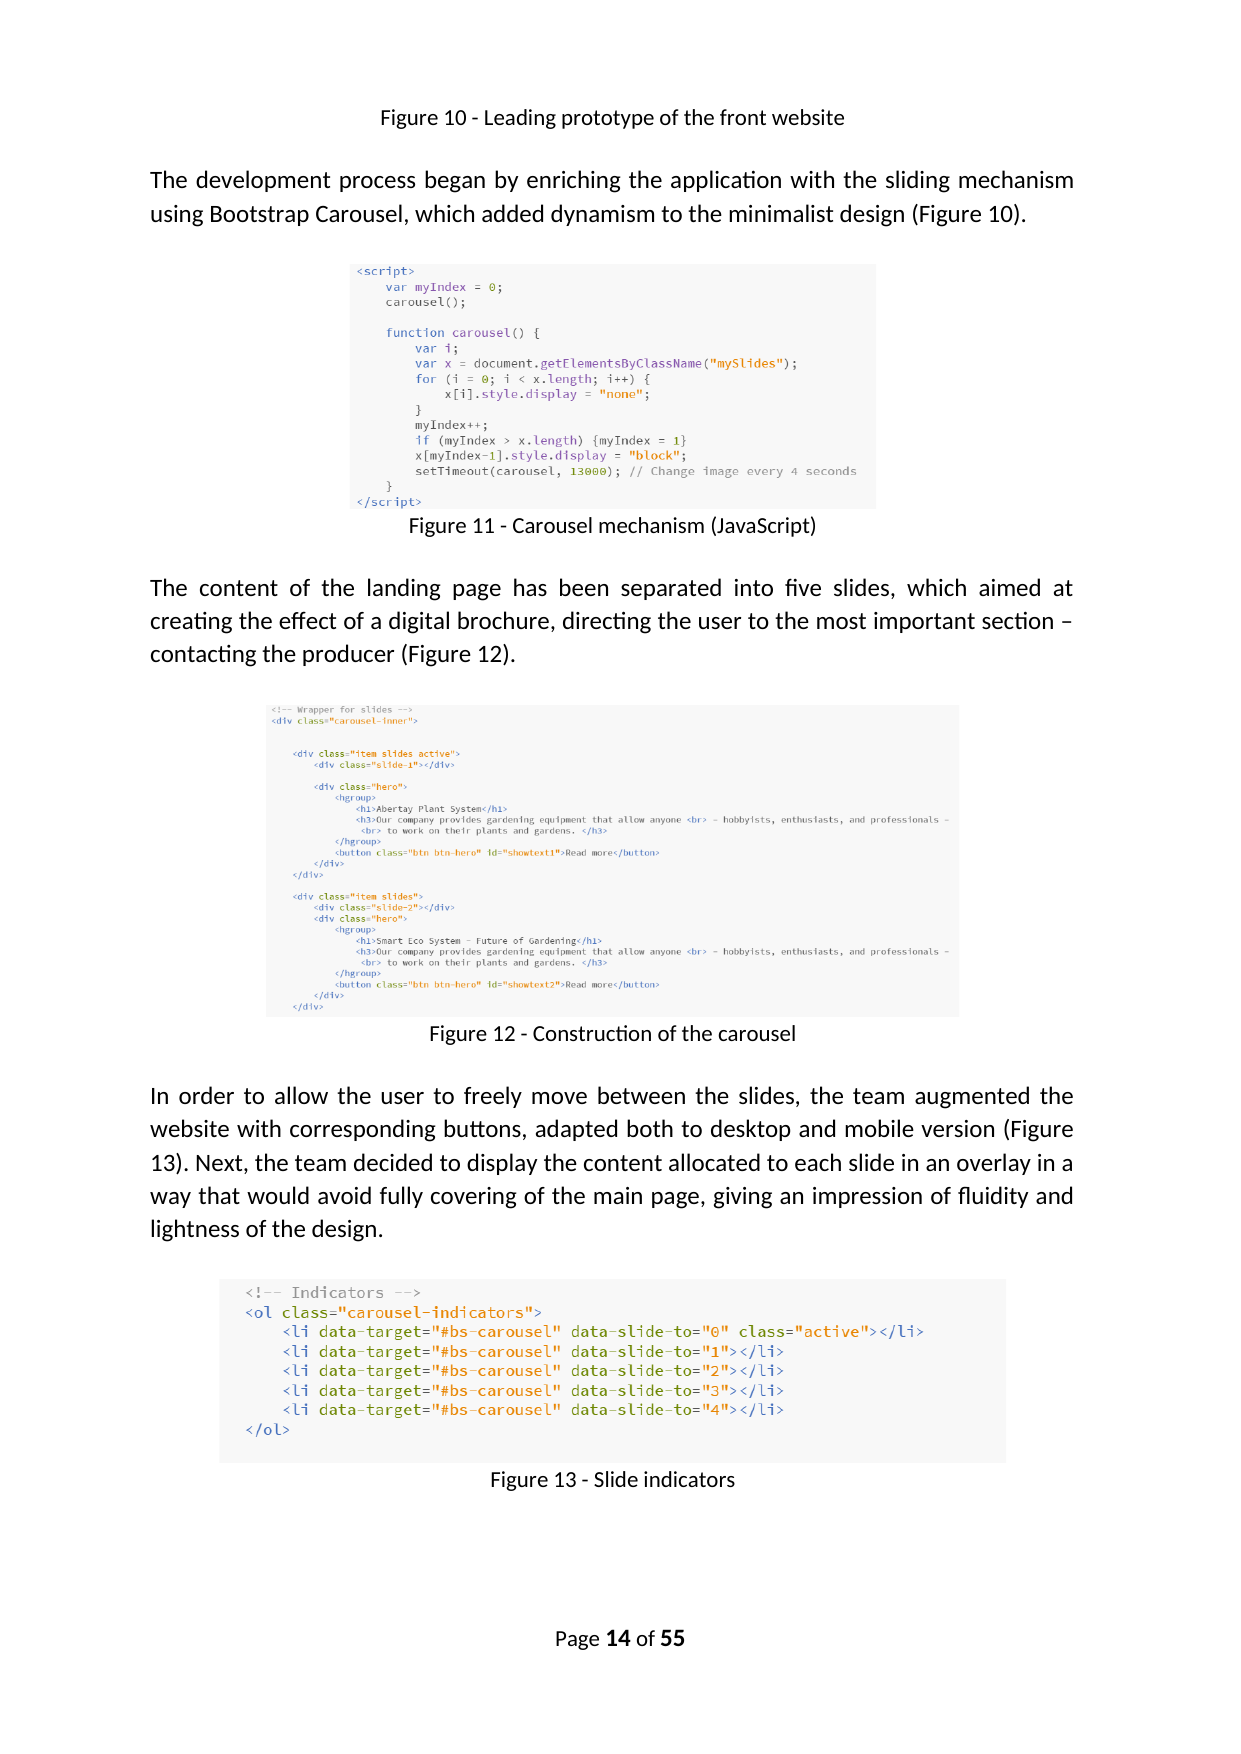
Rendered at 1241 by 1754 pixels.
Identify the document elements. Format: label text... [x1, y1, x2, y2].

picture [219, 1279, 1007, 1463]
picture [349, 264, 877, 509]
list The content of the landing page has been separated into five slides, which aimed at creating the effect of a digital brochure, directing the user to the most important section – contacting the producer (Figure 12). [150, 572, 1076, 669]
list Figure 12 - Construction of the carousel [150, 1019, 1076, 1047]
list In order to allow the user to freely move between the slides, the team augmented the website with corresponding buttons, adapted both to desktop and mobile version (Figure 13). Next, the team decided to display the content allocated to each slide in an overlay in a way that would avoid fully covering of the main page, giving an impression of fluidity and lightness of the design. [150, 1080, 1076, 1244]
list Figure 10 - Leading prototype of the front website [150, 103, 1076, 131]
list Figure 11 - Carousel mechanism (JavaScript) [150, 511, 1076, 539]
list The development process began by enriching the application with the sliding mechanism using Bootstrap Carousel, which added dynamism to the minimalist design (Figure 10). [150, 164, 1076, 228]
picture [266, 705, 960, 1017]
list Figure 13 - Slide indicators [150, 1465, 1076, 1493]
